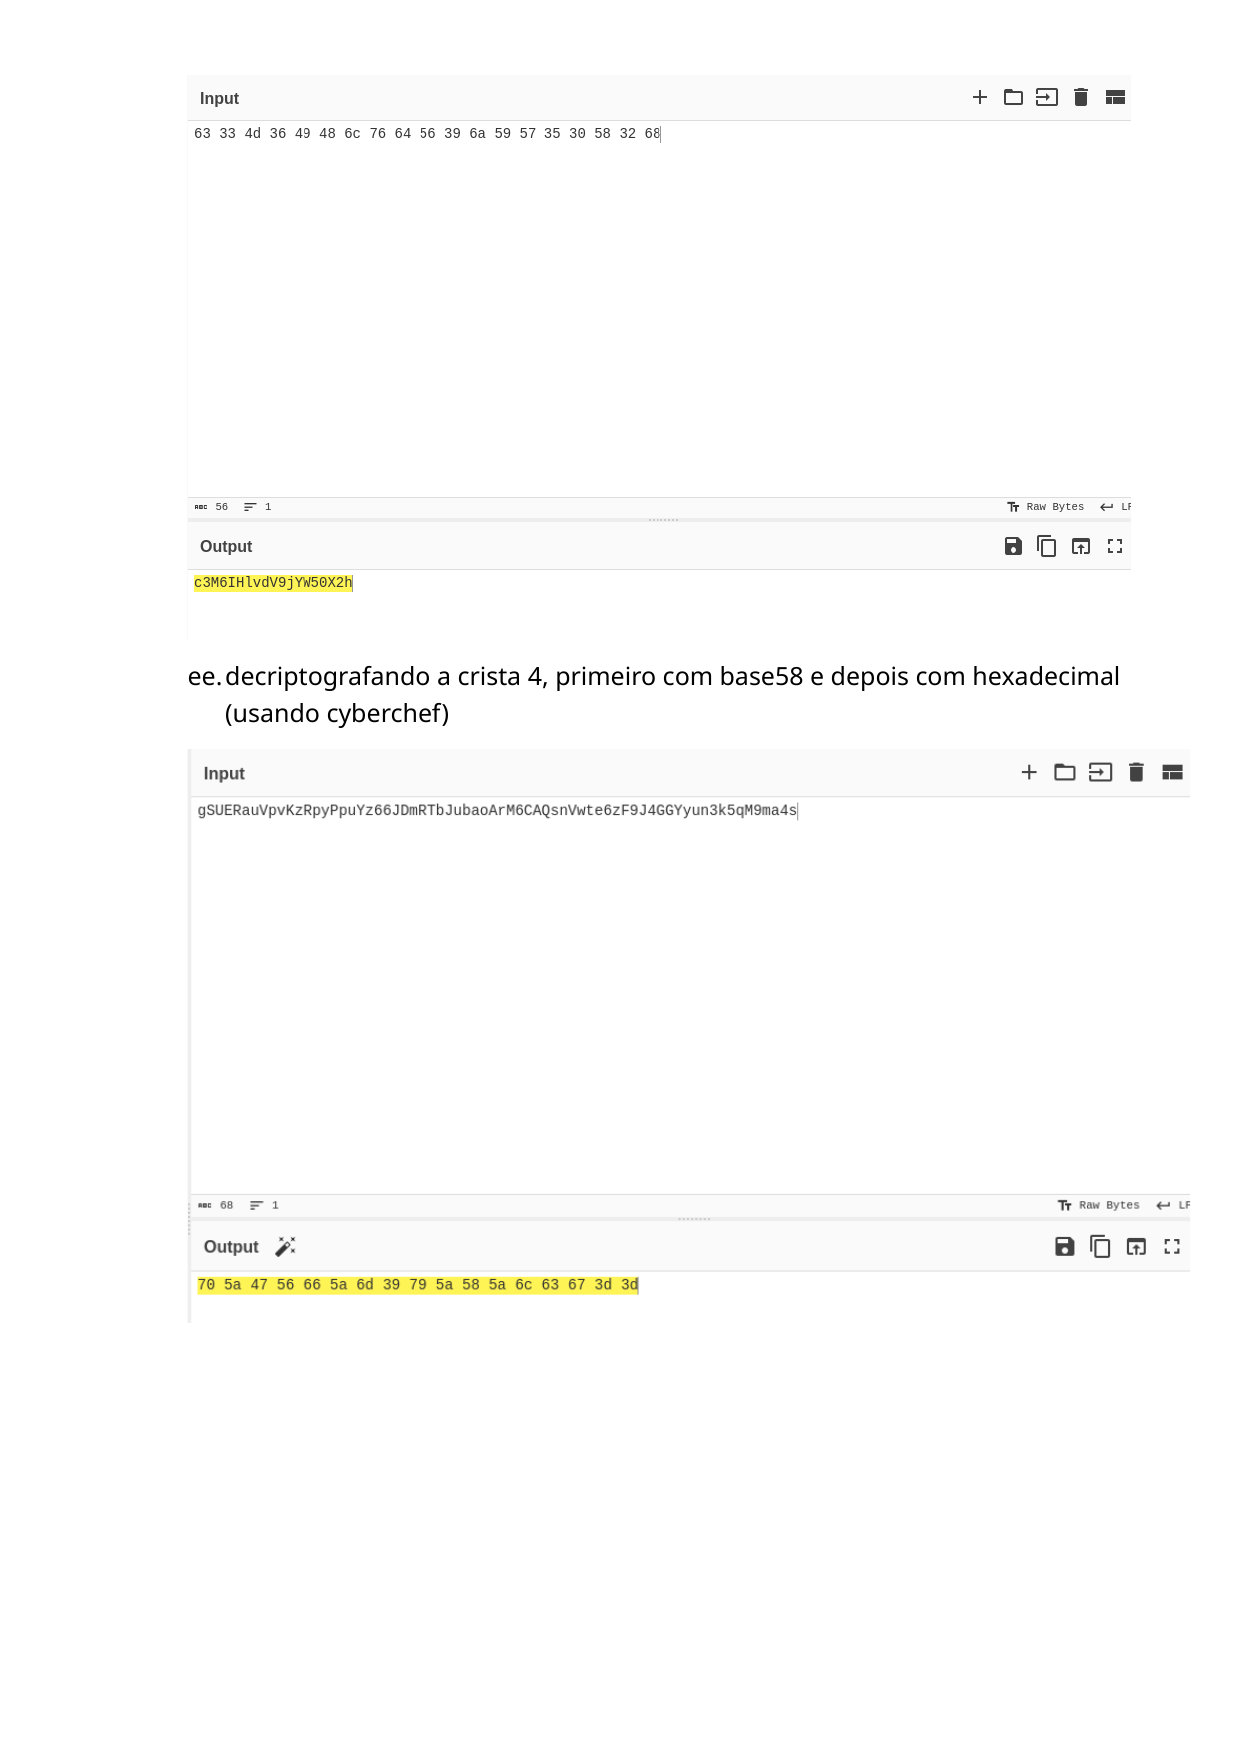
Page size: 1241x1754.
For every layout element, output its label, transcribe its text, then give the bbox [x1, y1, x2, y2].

picture [187, 75, 1131, 640]
picture [187, 749, 1191, 1323]
list decriptografando a crista 4, primeiro com base58 e depois com hexadecimal (usando cyberchef) [187, 659, 1165, 730]
